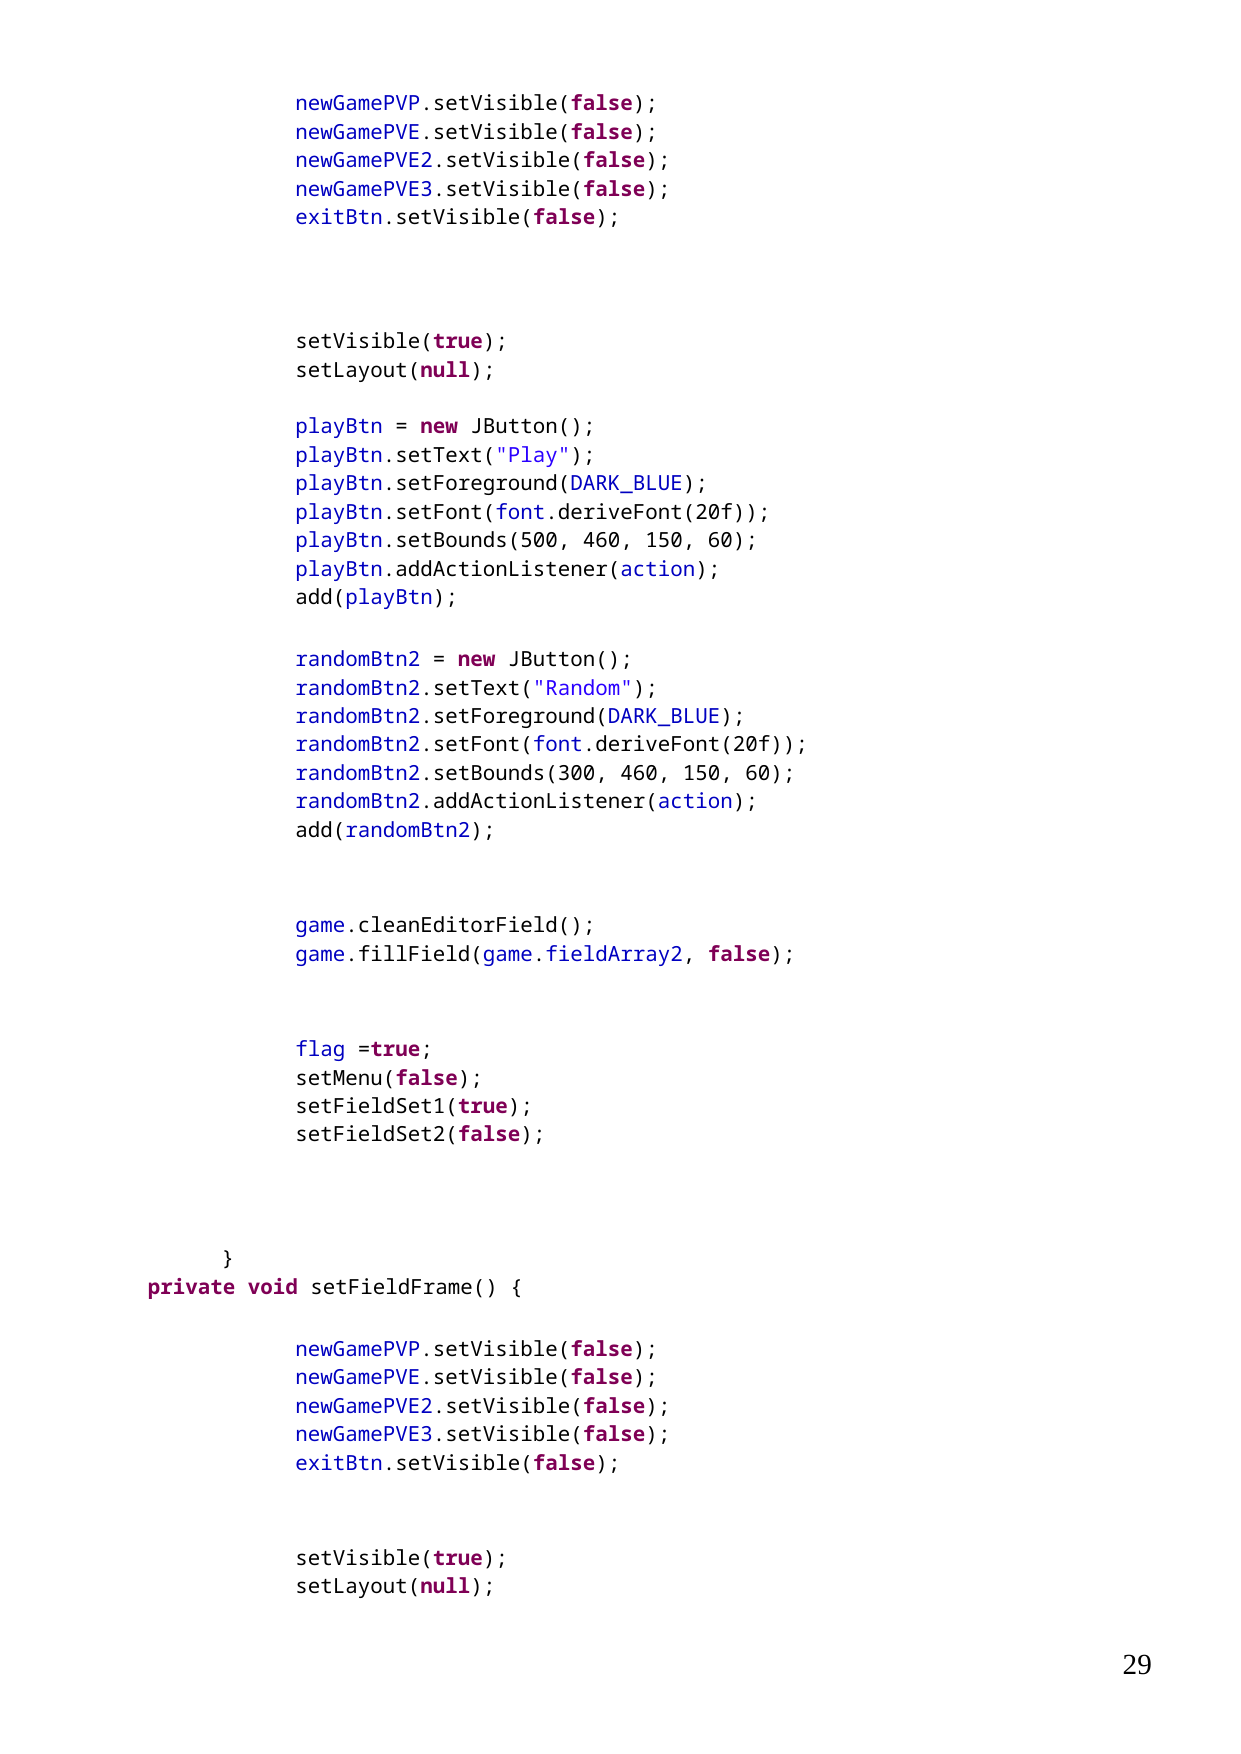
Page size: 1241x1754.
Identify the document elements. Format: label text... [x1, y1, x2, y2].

text randomBtn2 = new JButton(); [148, 644, 1152, 673]
text add(randomBtn2); [148, 815, 1152, 843]
text setVisible(true); [148, 326, 1152, 355]
text game.cleanEditorField(); [148, 910, 1152, 939]
text randomBtn2.setFont(font.deriveFont(20f)); [148, 729, 1152, 758]
text playBtn.setForeground(DARK_BLUE); [148, 468, 1152, 497]
text newGamePVE3.setVisible(false); [148, 1419, 1152, 1448]
text newGamePVE.setVisible(false); [148, 117, 1152, 145]
text playBtn = new JButton(); [148, 412, 1152, 440]
text newGamePVE2.setVisible(false); [148, 145, 1152, 174]
text playBtn.addActionListener(action); [148, 554, 1152, 582]
text exitBtn.setVisible(false); [148, 202, 1152, 231]
text randomBtn2.setText("Random"); [148, 673, 1152, 701]
text setLayout(null); [148, 355, 1152, 383]
text setVisible(true); [148, 1543, 1152, 1572]
text exitBtn.setVisible(false); [148, 1448, 1152, 1476]
text newGamePVE3.setVisible(false); [148, 174, 1152, 202]
text randomBtn2.setBounds(300, 460, 150, 60); [148, 758, 1152, 786]
text playBtn.setFont(font.deriveFont(20f)); [148, 497, 1152, 525]
text randomBtn2.setForeground(DARK_BLUE); [148, 701, 1152, 729]
text newGamePVP.setVisible(false); [148, 1334, 1152, 1362]
text setLayout(null); [148, 1572, 1152, 1600]
text add(playBtn); [148, 582, 1152, 611]
text randomBtn2.addActionListener(action); [148, 786, 1152, 815]
text playBtn.setText("Play"); [148, 440, 1152, 468]
text setMenu(false); [148, 1063, 1152, 1091]
text setFieldSet1(true); [148, 1091, 1152, 1119]
text newGamePVP.setVisible(false); [148, 88, 1152, 117]
text newGamePVE2.setVisible(false); [148, 1391, 1152, 1419]
text private void setFieldFrame() { [148, 1272, 1152, 1300]
text playBtn.setBounds(500, 460, 150, 60); [148, 525, 1152, 554]
text } [148, 1243, 1152, 1272]
text game.fillField(game.fieldArray2, false); [148, 939, 1152, 967]
text flag =true; [148, 1034, 1152, 1063]
text newGamePVE.setVisible(false); [148, 1362, 1152, 1391]
text setFieldSet2(false); [148, 1119, 1152, 1148]
